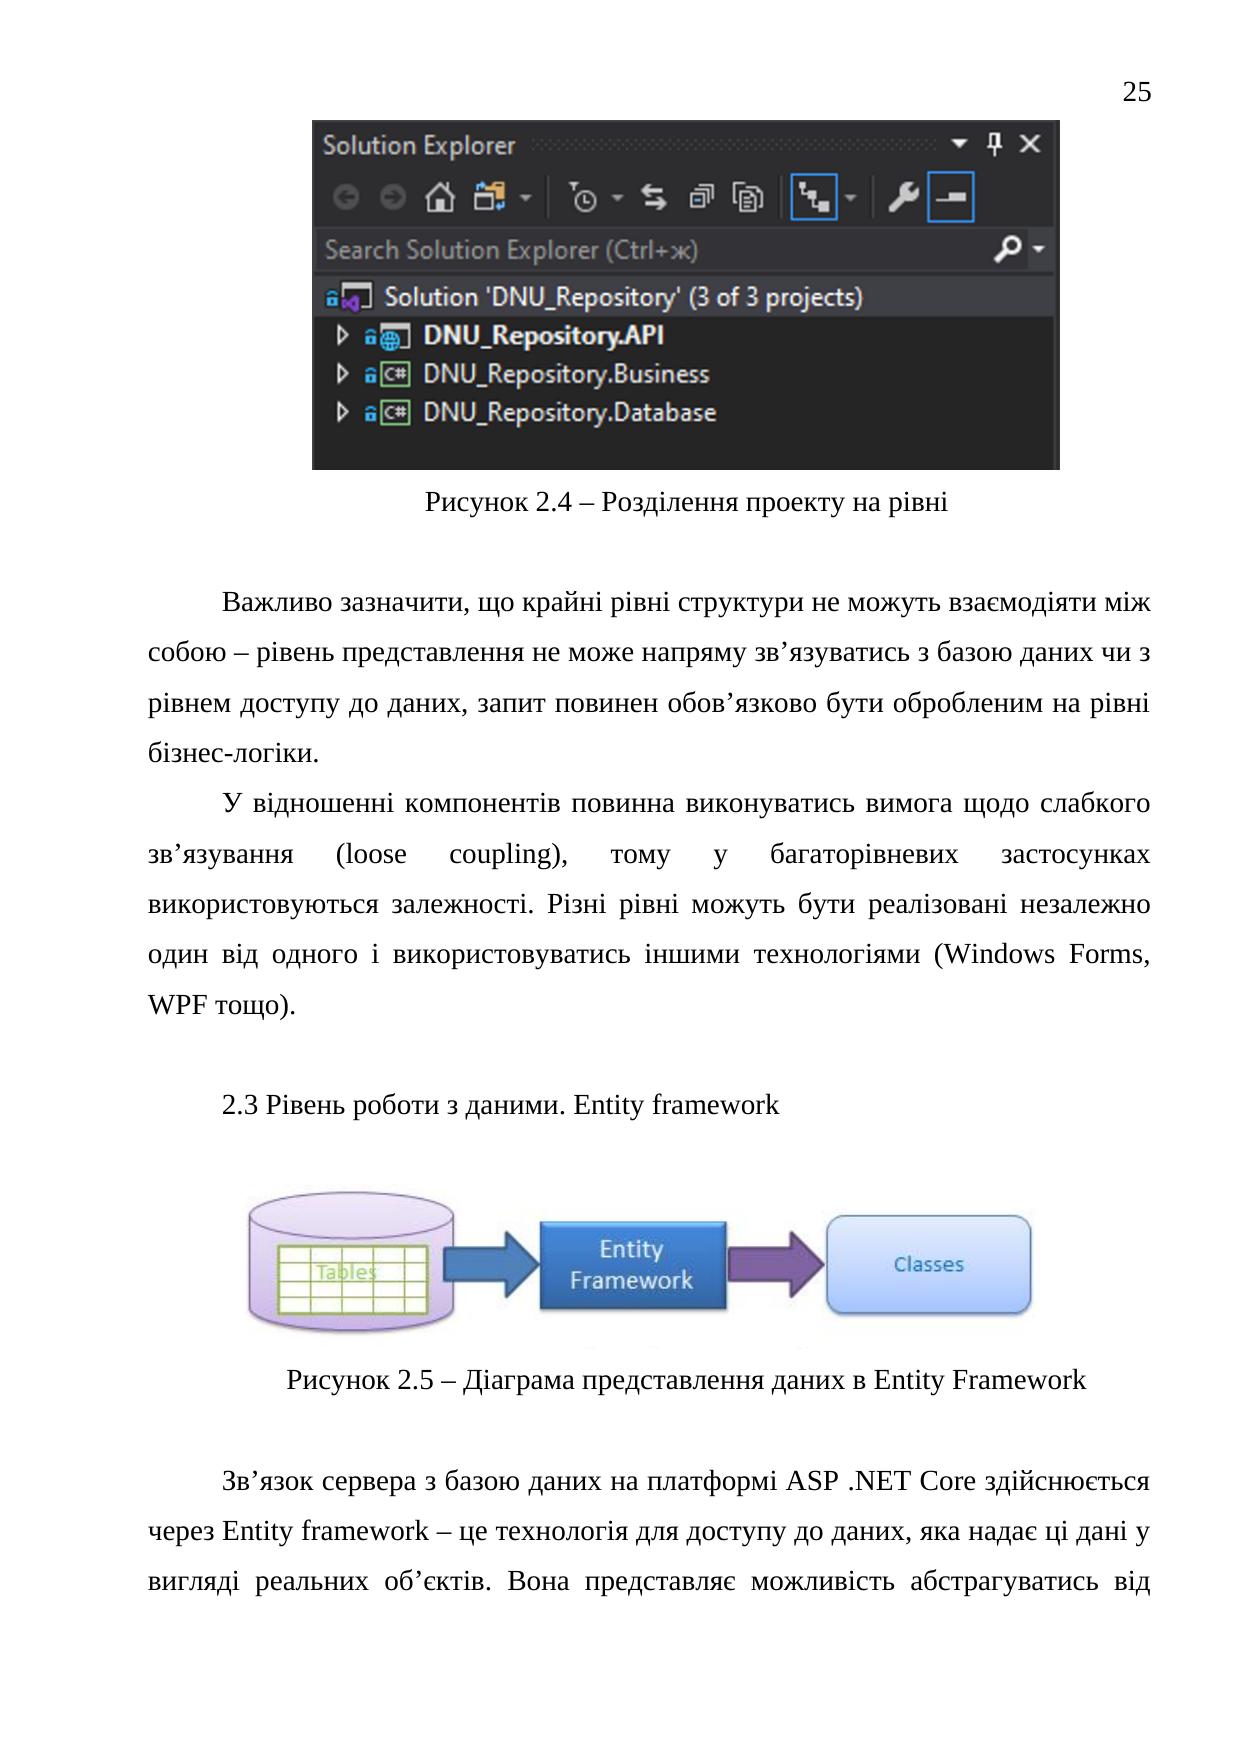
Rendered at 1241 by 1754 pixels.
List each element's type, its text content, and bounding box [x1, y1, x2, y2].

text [148, 1463, 1152, 1597]
text Важливо зазначити, що крайні рівні структури не можуть взаємодіяти між собою – рівень представлення не може напряму зв’язуватись з базою даних чи з рівнем доступу до даних, запит повинен обов’язково бути обробленим на рівні бізнес-логіки. [148, 584, 1152, 769]
picture [221, 1184, 1041, 1349]
text Рисунок 2.5 – Діаграма представлення даних в Entity Framework [148, 1362, 1152, 1396]
text У відношенні компонентів повинна виконуватись вимога щодо слабкого зв’язування (loose coupling), тому у багаторівневих застосунках використовуються залежності. Різні рівні можуть бути реалізовані незалежно один від одного і використовуватись іншими технологіями (Windows Forms, WPF тощо). [148, 786, 1152, 1020]
subtitle 2.3 Рівень роботи з даними. Entity framework [148, 1087, 1152, 1121]
picture [311, 118, 1062, 470]
text Рисунок 2.4 – Розділення проекту на рівні [148, 484, 1152, 517]
